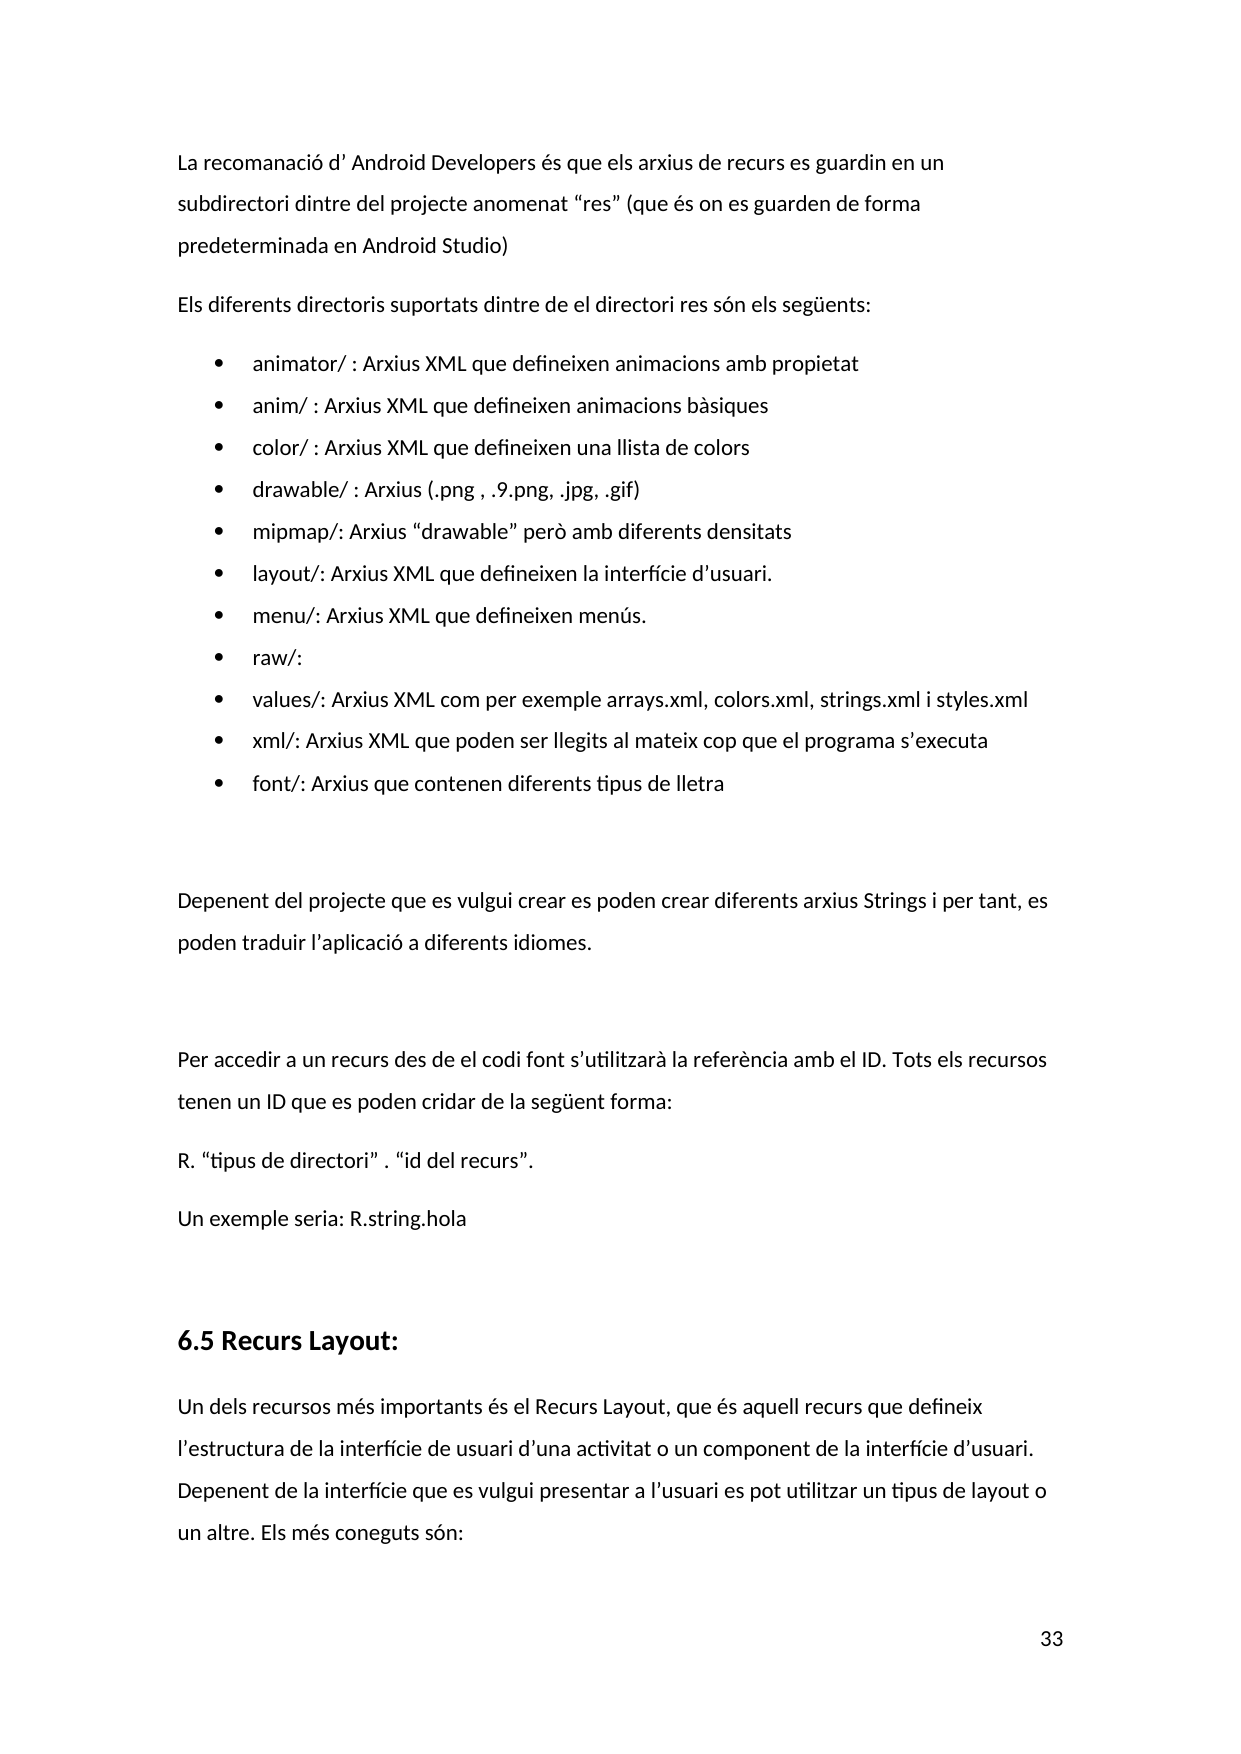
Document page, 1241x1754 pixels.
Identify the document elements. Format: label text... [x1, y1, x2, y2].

list drawable/ : Arxius (.png , .9.png, .jpg, .gif) [215, 475, 1063, 503]
list animator/ : Arxius XML que defineixen animacions amb propietat [215, 349, 1063, 377]
text Un exemple seria: R.string.hola [177, 1204, 1063, 1232]
list mipmap/: Arxius “drawable” però amb diferents densitats [215, 517, 1063, 545]
text Per accedir a un recurs des de el codi font s’utilitzarà la referència amb el ID. Tots els recursos tenen un ID que es poden cridar de la següent forma: [177, 1045, 1063, 1115]
list raw/: [215, 643, 1063, 671]
text Els diferents directoris suportats dintre de el directori res són els següents: [177, 290, 1063, 318]
list menu/: Arxius XML que defineixen menús. [215, 601, 1063, 629]
text 6.5 Recurs Layout: [177, 1322, 1063, 1357]
text Un dels recursos més importants és el Recurs Layout, que és aquell recurs que defineix l’estructura de la interfície de usuari d’una activitat o un component de la interfície d’usuari. Depenent de la interfície que es vulgui presentar a l’usuari es pot utilitzar un tipus de layout o un altre. Els més coneguts són: [177, 1392, 1063, 1546]
list values/: Arxius XML com per exemple arrays.xml, colors.xml, strings.xml i styles.xml [215, 685, 1063, 713]
text La recomanació d’ Android Developers és que els arxius de recurs es guardin en un subdirectori dintre del projecte anomenat “res” (que és on es guarden de forma predeterminada en Android Studio) [177, 148, 1063, 259]
list xml/: Arxius XML que poden ser llegits al mateix cop que el programa s’executa [215, 727, 1063, 755]
text Depenent del projecte que es vulgui crear es poden crear diferents arxius Strings i per tant, es poden traduir l’aplicació a diferents idiomes. [177, 886, 1063, 956]
list layout/: Arxius XML que defineixen la interfície d’usuari. [215, 559, 1063, 587]
list font/: Arxius que contenen diferents tipus de lletra [215, 769, 1063, 797]
list color/ : Arxius XML que defineixen una llista de colors [215, 433, 1063, 461]
text R. “tipus de directori” . “id del recurs”. [177, 1146, 1063, 1174]
list anim/ : Arxius XML que defineixen animacions bàsiques [215, 391, 1063, 419]
